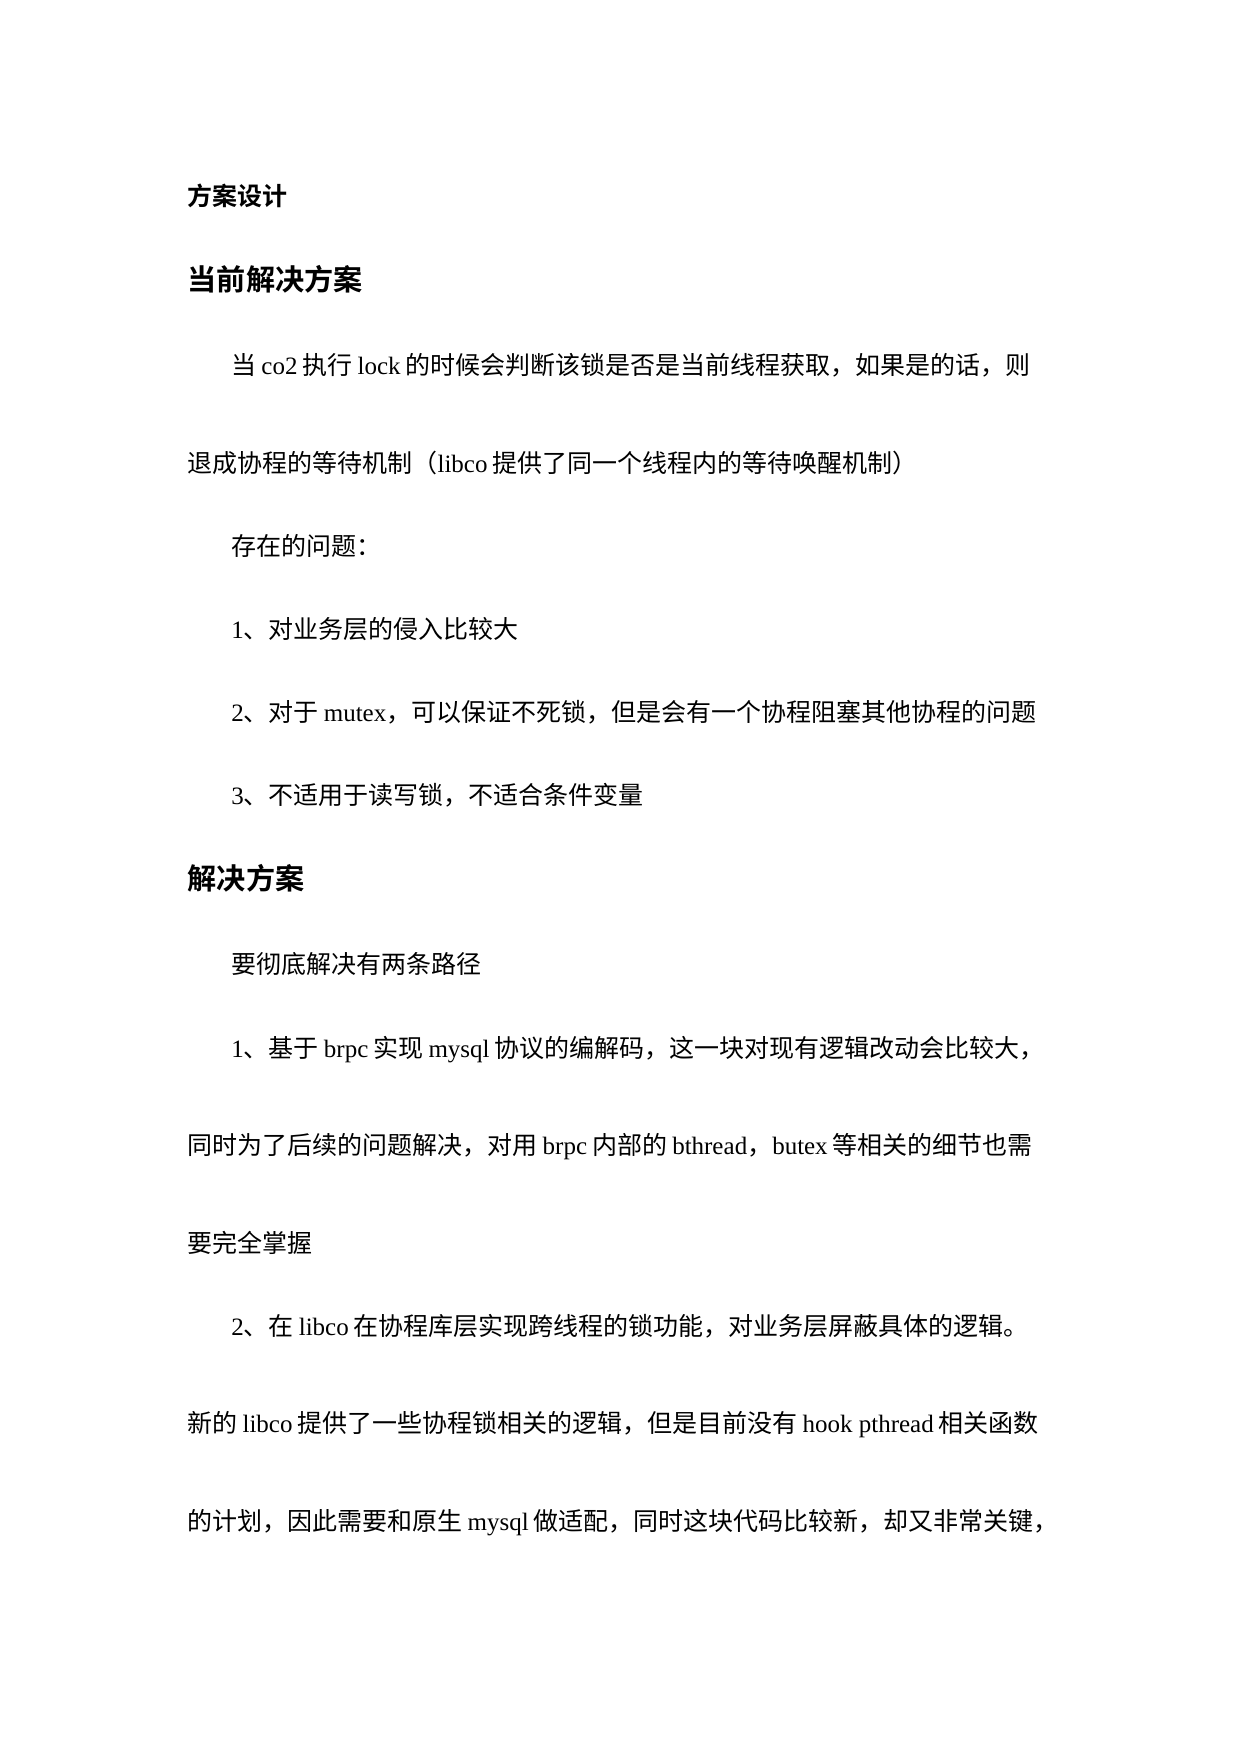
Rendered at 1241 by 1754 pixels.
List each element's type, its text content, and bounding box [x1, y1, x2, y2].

subtitle 解决方案 [187, 844, 1053, 909]
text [187, 1292, 1053, 1552]
text 存在的问题： [231, 512, 1053, 577]
text 要彻底解决有两条路径 [231, 931, 1053, 996]
text 1、对业务层的侵入比较大 [231, 595, 1053, 660]
subtitle 当前解决方案 [187, 245, 1053, 310]
text 当co2执行lock的时候会判断该锁是否是当前线程获取，如果是的话，则退成协程的等待机制（libco提供了同一个线程内的等待唤醒机制） [187, 331, 1053, 494]
subtitle 方案设计 [187, 162, 1053, 227]
text 1、基于brpc实现mysql协议的编解码，这一块对现有逻辑改动会比较大，同时为了后续的问题解决，对用brpc内部的bthread，butex等相关的细节也需要完全掌握 [187, 1014, 1053, 1274]
text 3、不适用于读写锁，不适合条件变量 [231, 761, 1053, 826]
text 2、对于mutex，可以保证不死锁，但是会有一个协程阻塞其他协程的问题 [231, 678, 1053, 743]
